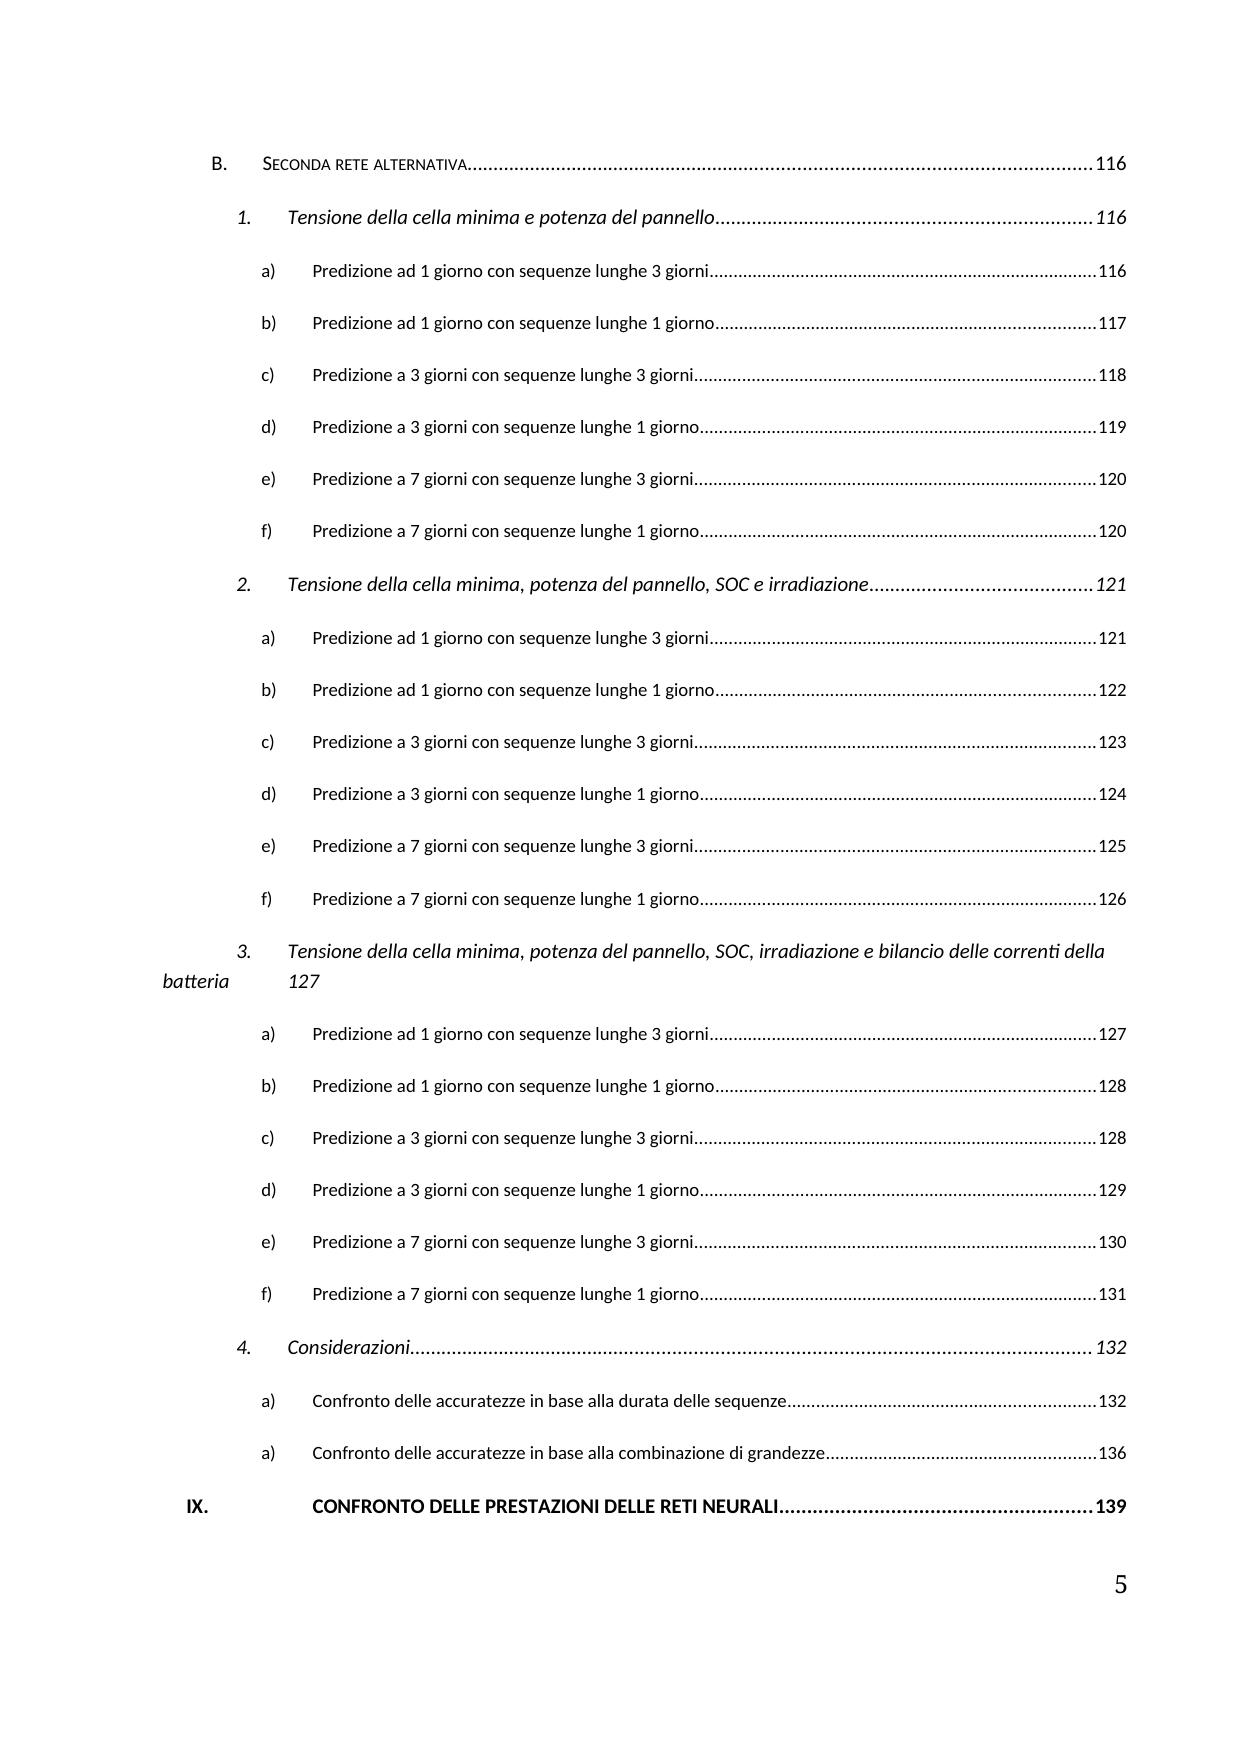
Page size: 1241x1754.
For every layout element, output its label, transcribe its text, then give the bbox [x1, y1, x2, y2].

text e) Predizione a 7 giorni con sequenze lunghe 3 giorni 130 [187, 1230, 1128, 1253]
text c) Predizione a 3 giorni con sequenze lunghe 3 giorni 118 [187, 363, 1128, 386]
text 4. Considerazioni 132 [162, 1334, 1128, 1360]
text f) Predizione a 7 giorni con sequenze lunghe 1 giorno 131 [187, 1282, 1128, 1305]
text d) Predizione a 3 giorni con sequenze lunghe 1 giorno 119 [187, 415, 1128, 438]
text a) Confronto delle accuratezze in base alla durata delle sequenze 132 [187, 1389, 1128, 1412]
text b) Predizione ad 1 giorno con sequenze lunghe 1 giorno 117 [187, 311, 1128, 334]
text f) Predizione a 7 giorni con sequenze lunghe 1 giorno 120 [187, 519, 1128, 542]
text e) Predizione a 7 giorni con sequenze lunghe 3 giorni 120 [187, 467, 1128, 490]
text d) Predizione a 3 giorni con sequenze lunghe 1 giorno 124 [187, 782, 1128, 805]
text b) Predizione ad 1 giorno con sequenze lunghe 1 giorno 122 [187, 678, 1128, 701]
text 2. Tensione della cella minima, potenza del pannello, SOC e irradiazione 121 [162, 572, 1128, 597]
text 3. Tensione della cella minima, potenza del pannello, SOC, irradiazione e bilancio delle correnti della batteria 127 [162, 939, 1128, 993]
text c) Predizione a 3 giorni con sequenze lunghe 3 giorni 128 [187, 1126, 1128, 1149]
text f) Predizione a 7 giorni con sequenze lunghe 1 giorno 126 [187, 887, 1128, 909]
text 1. Tensione della cella minima e potenza del pannello 116 [162, 204, 1128, 230]
text e) Predizione a 7 giorni con sequenze lunghe 3 giorni 125 [187, 834, 1128, 857]
text b) Predizione ad 1 giorno con sequenze lunghe 1 giorno 128 [187, 1074, 1128, 1097]
text a) Predizione ad 1 giorno con sequenze lunghe 3 giorni 116 [187, 259, 1128, 282]
text IX. Confronto delle prestazioni delle reti neurali 139 [112, 1493, 1128, 1519]
text a) Predizione ad 1 giorno con sequenze lunghe 3 giorni 121 [187, 626, 1128, 649]
text c) Predizione a 3 giorni con sequenze lunghe 3 giorni 123 [187, 730, 1128, 753]
text a) Confronto delle accuratezze in base alla combinazione di grandezze 136 [187, 1441, 1128, 1464]
text a) Predizione ad 1 giorno con sequenze lunghe 3 giorni 127 [187, 1022, 1128, 1045]
text B. Seconda rete alternativa 116 [137, 150, 1128, 175]
text d) Predizione a 3 giorni con sequenze lunghe 1 giorno 129 [187, 1178, 1128, 1201]
